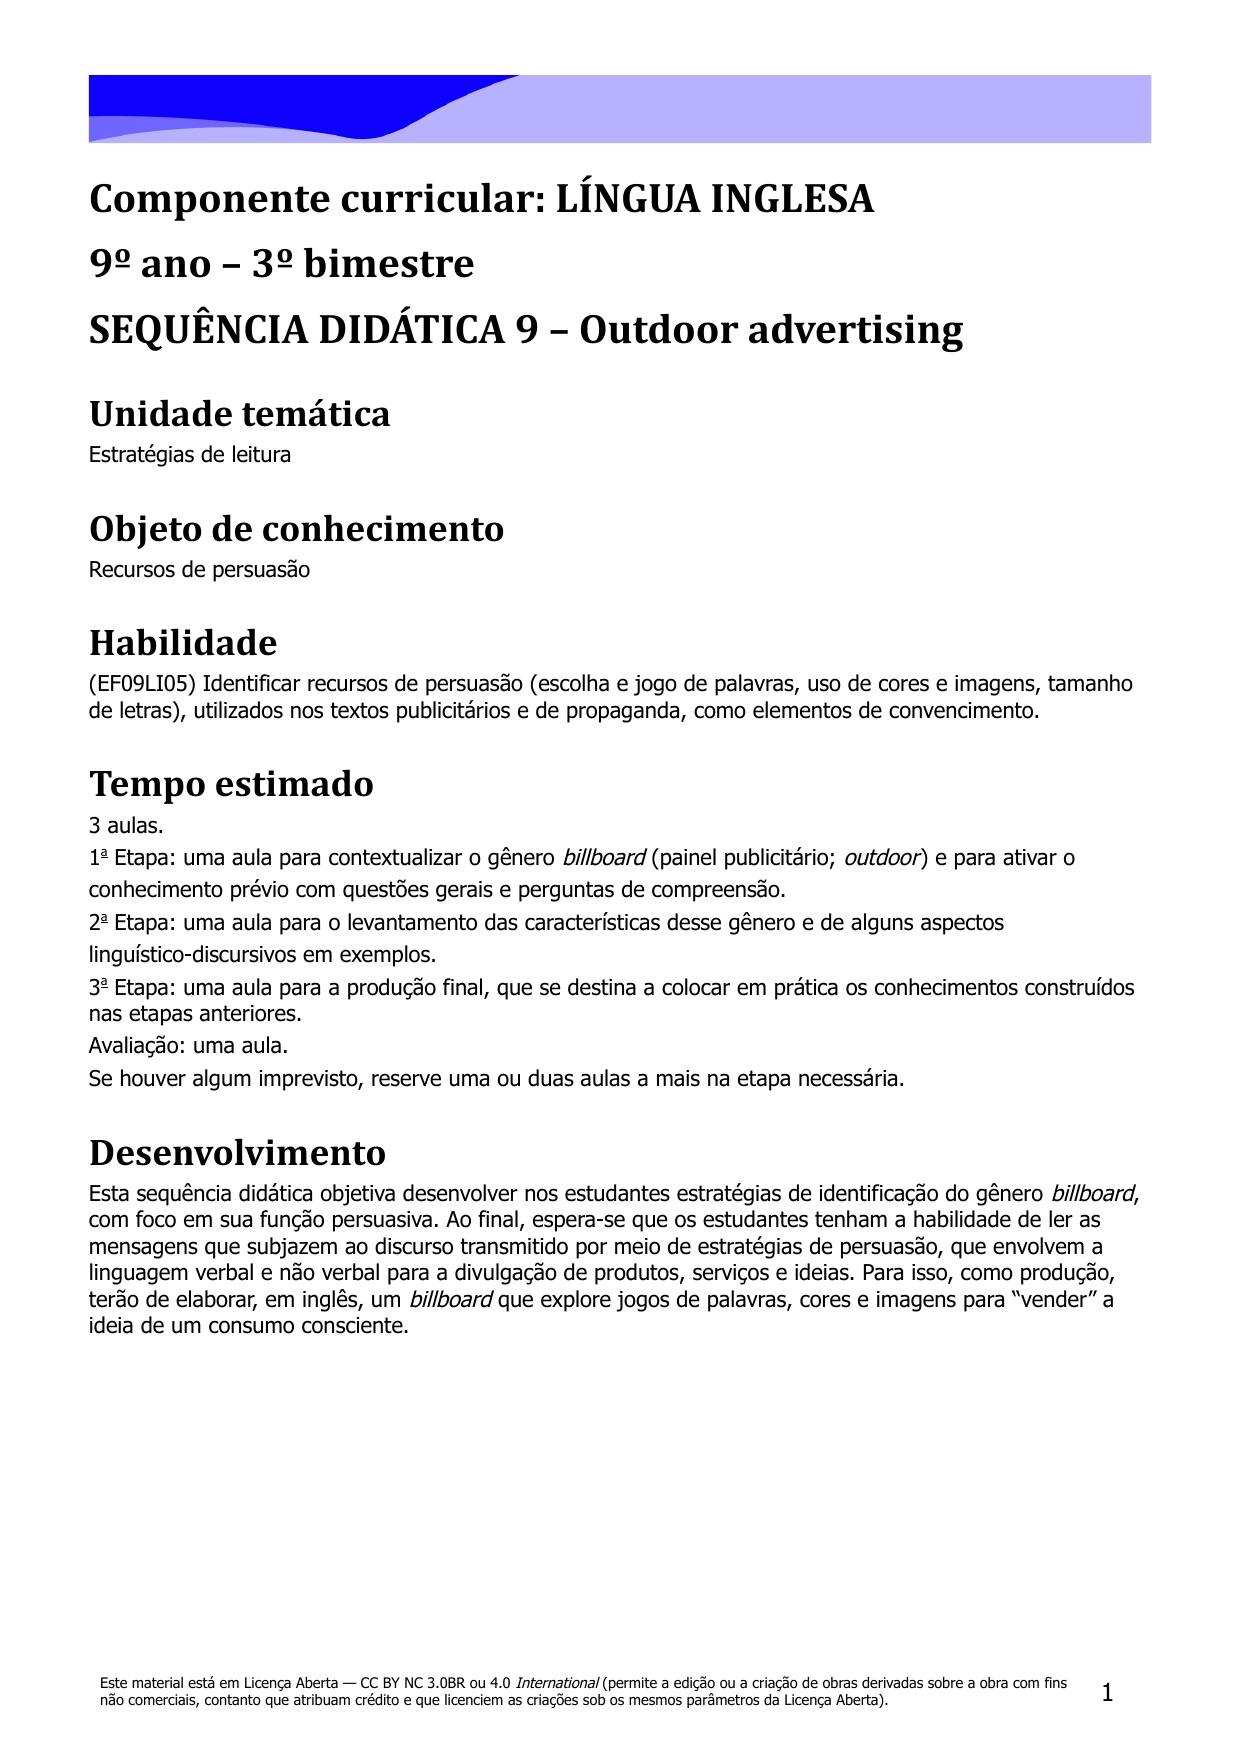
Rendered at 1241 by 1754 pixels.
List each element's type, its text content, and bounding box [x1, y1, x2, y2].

text Se houver algum imprevisto, reserve uma ou duas aulas a mais na etapa necessária. [89, 1064, 1152, 1091]
text 3a Etapa: uma aula para a produção final, que se destina a colocar em prática os conhecimentos construídos nas etapas anteriores. [89, 973, 1152, 1026]
picture [88, 75, 1152, 156]
text Habilidade [89, 620, 1152, 664]
text Componente curricular: LÍNGUA INGLESA [89, 172, 1152, 221]
text 2a Etapa: uma aula para o levantamento das características desse gênero e de alguns aspectos [89, 908, 1152, 935]
text 3 aulas. [89, 811, 1152, 838]
text linguístico-discursivos em exemplos. [89, 941, 1152, 967]
text Esta sequência didática objetiva desenvolver nos estudantes estratégias de identificação do gênero billboard, com foco em sua função persuasiva. Ao final, espera-se que os estudantes tenham a habilidade de ler as mensagens que subjazem ao discurso transmitido por meio de estratégias de persuasão, que envolvem a linguagem verbal e não verbal para a divulgação de produtos, serviços e ideias. Para isso, como produção, terão de elaborar, em inglês, um billboard que explore jogos de palavras, cores e imagens para “vender” a ideia de um consumo consciente. [89, 1179, 1152, 1338]
text Desenvolvimento [89, 1129, 1152, 1173]
text Estratégias de leitura [89, 441, 1152, 467]
text SEQUÊNCIA DIDÁTICA 9 – Outdoor advertising [89, 303, 1152, 352]
text Objeto de conhecimento [89, 505, 1152, 549]
text conhecimento prévio com questões gerais e perguntas de compreensão. [89, 876, 1152, 902]
text Recursos de persuasão [89, 555, 1152, 582]
text (EF09LI05) Identificar recursos de persuasão (escolha e jogo de palavras, uso de cores e imagens, tamanho de letras), utilizados nos textos publicitários e de propaganda, como elementos de convencimento. [89, 670, 1152, 723]
text 9º ano – 3º bimestre [89, 238, 1152, 287]
text Tempo estimado [89, 761, 1152, 805]
text Avaliação: uma aula. [89, 1032, 1152, 1058]
text 1a Etapa: uma aula para contextualizar o gênero billboard (painel publicitário; outdoor) e para ativar o [89, 843, 1152, 870]
text Unidade temática [89, 391, 1152, 435]
